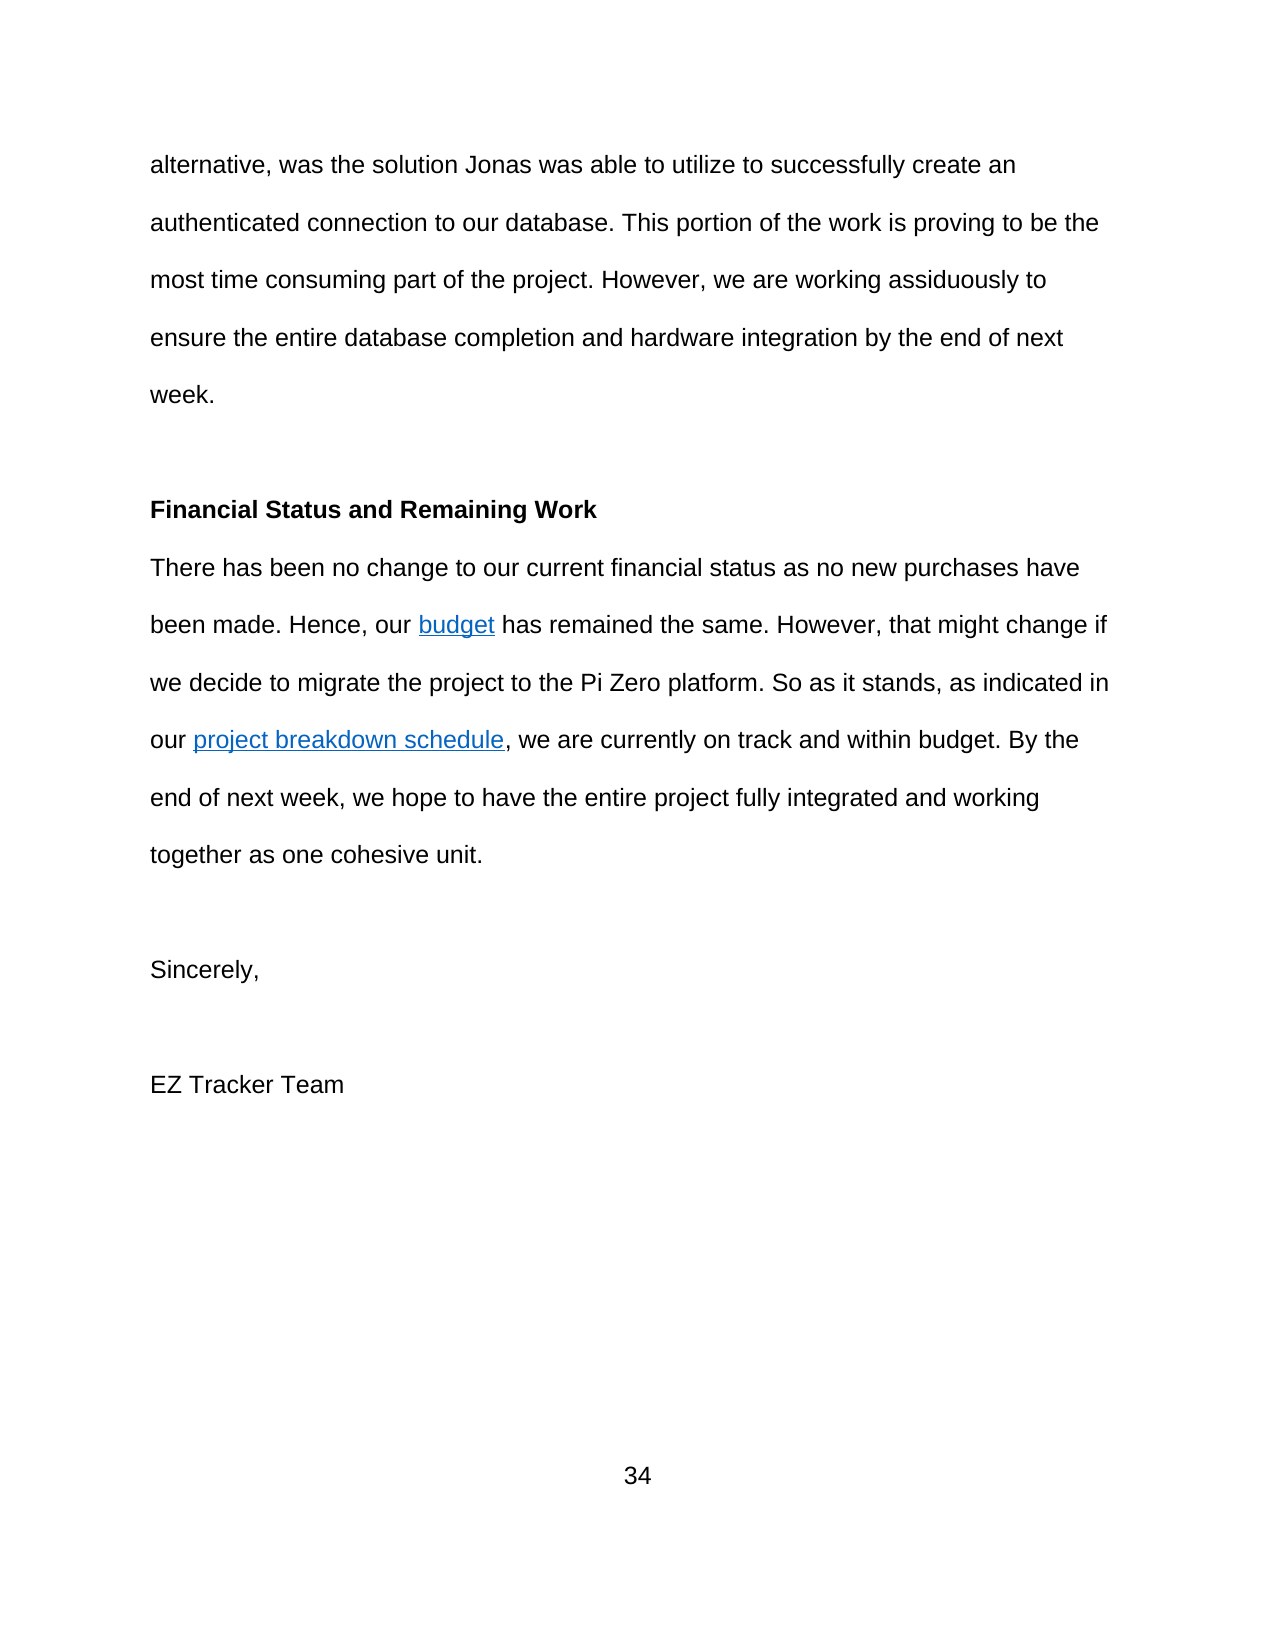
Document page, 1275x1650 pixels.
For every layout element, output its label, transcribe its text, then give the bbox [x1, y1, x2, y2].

text Sincerely, [150, 955, 1125, 984]
text Financial Status and Remaining Work [150, 495, 1125, 524]
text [150, 150, 1125, 409]
text There has been no change to our current financial status as no new purchases have been made. Hence, our budget has remained the same. However, that might change if we decide to migrate the project to the Pi Zero platform. So as it stands, as indicated in our project breakdown schedule, we are currently on track and within budget. By the end of next week, we hope to have the entire project fully integrated and working together as one cohesive unit. [150, 552, 1125, 869]
text EZ Tracker Team [150, 1070, 1125, 1099]
